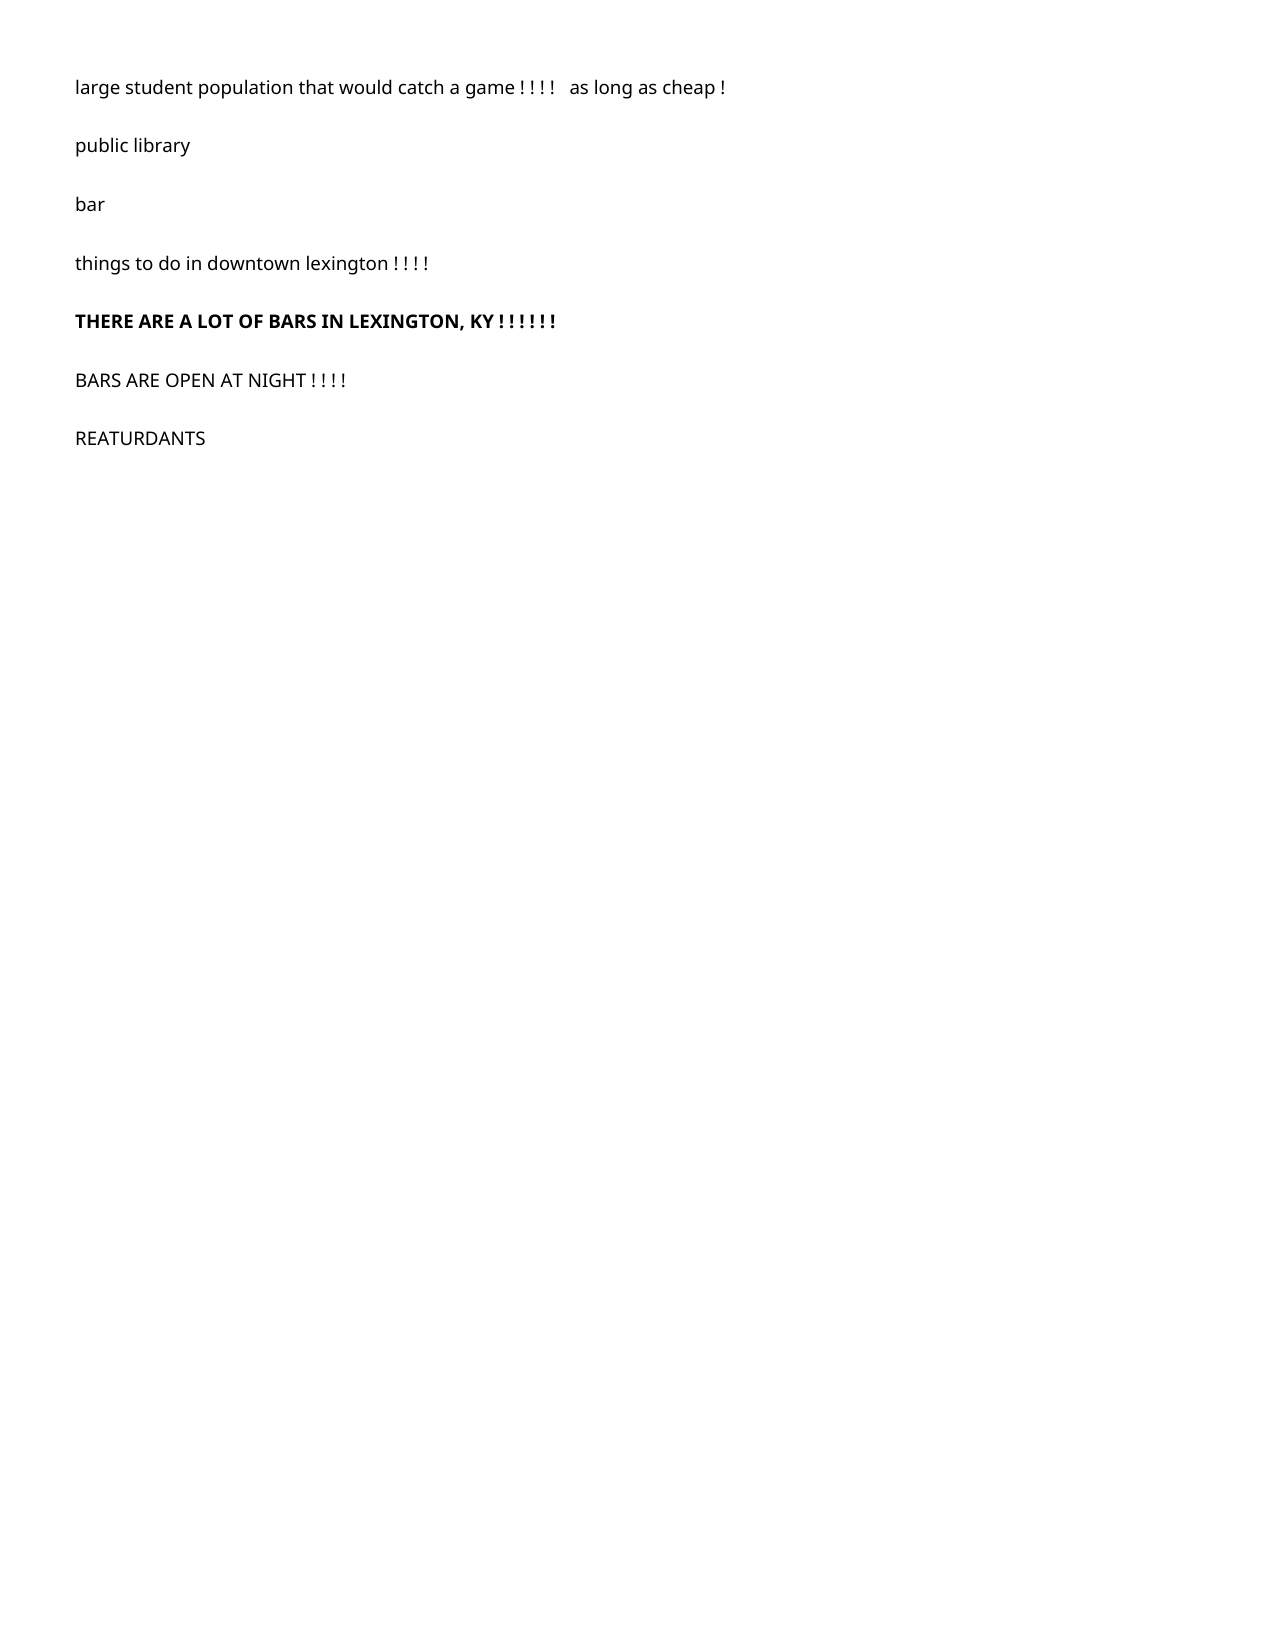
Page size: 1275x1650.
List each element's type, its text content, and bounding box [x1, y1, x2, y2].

text BARS ARE OPEN AT NIGHT ! ! ! ! [75, 367, 1200, 392]
text large student population that would catch a game ! ! ! ! as long as cheap ! [75, 74, 1200, 100]
text REATURDANTS [75, 426, 1200, 451]
text THERE ARE A LOT OF BARS IN LEXINGTON, KY ! ! ! ! ! ! [75, 308, 1200, 334]
text public library [75, 133, 1200, 158]
text bar [75, 191, 1200, 217]
text things to do in downtown lexington ! ! ! ! [75, 250, 1200, 275]
